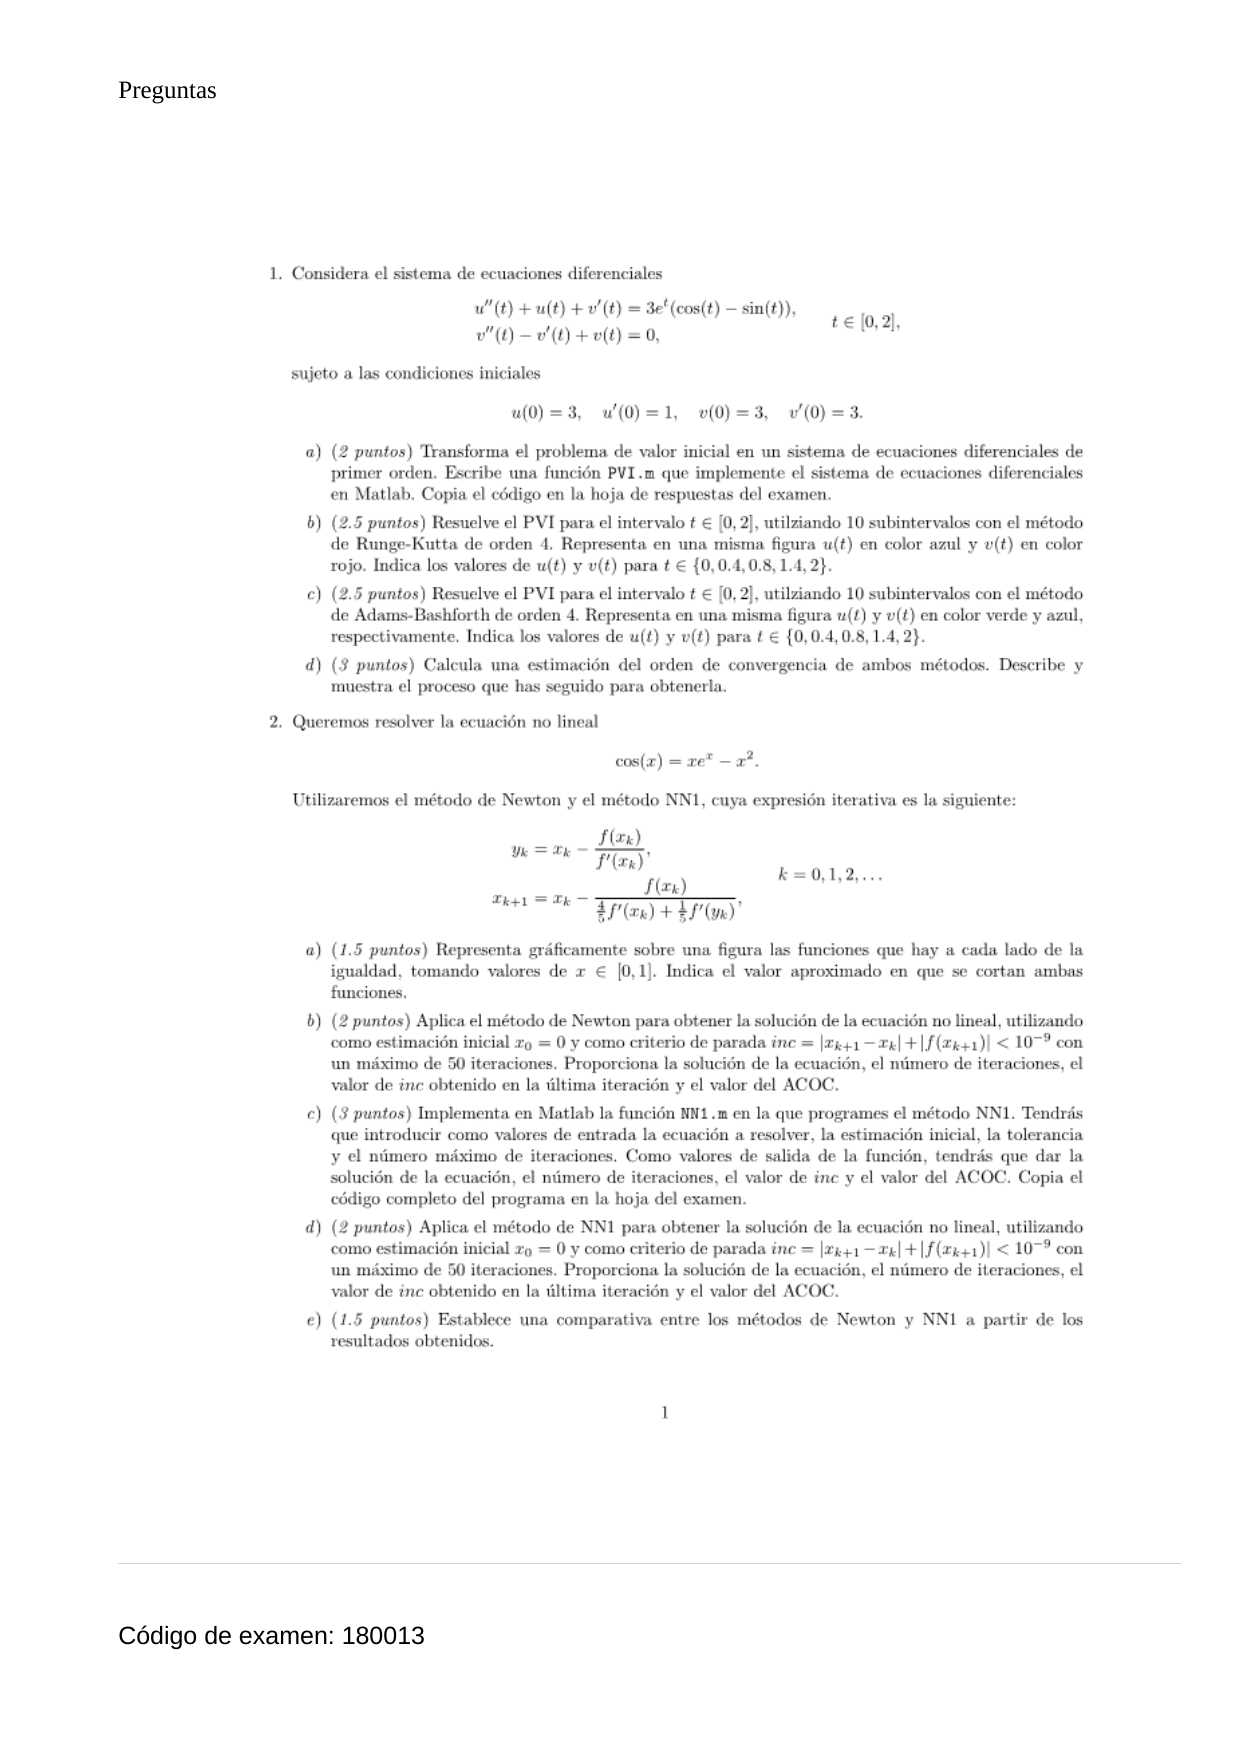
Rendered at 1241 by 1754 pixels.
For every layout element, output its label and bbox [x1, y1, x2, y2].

picture [118, 132, 1211, 1535]
